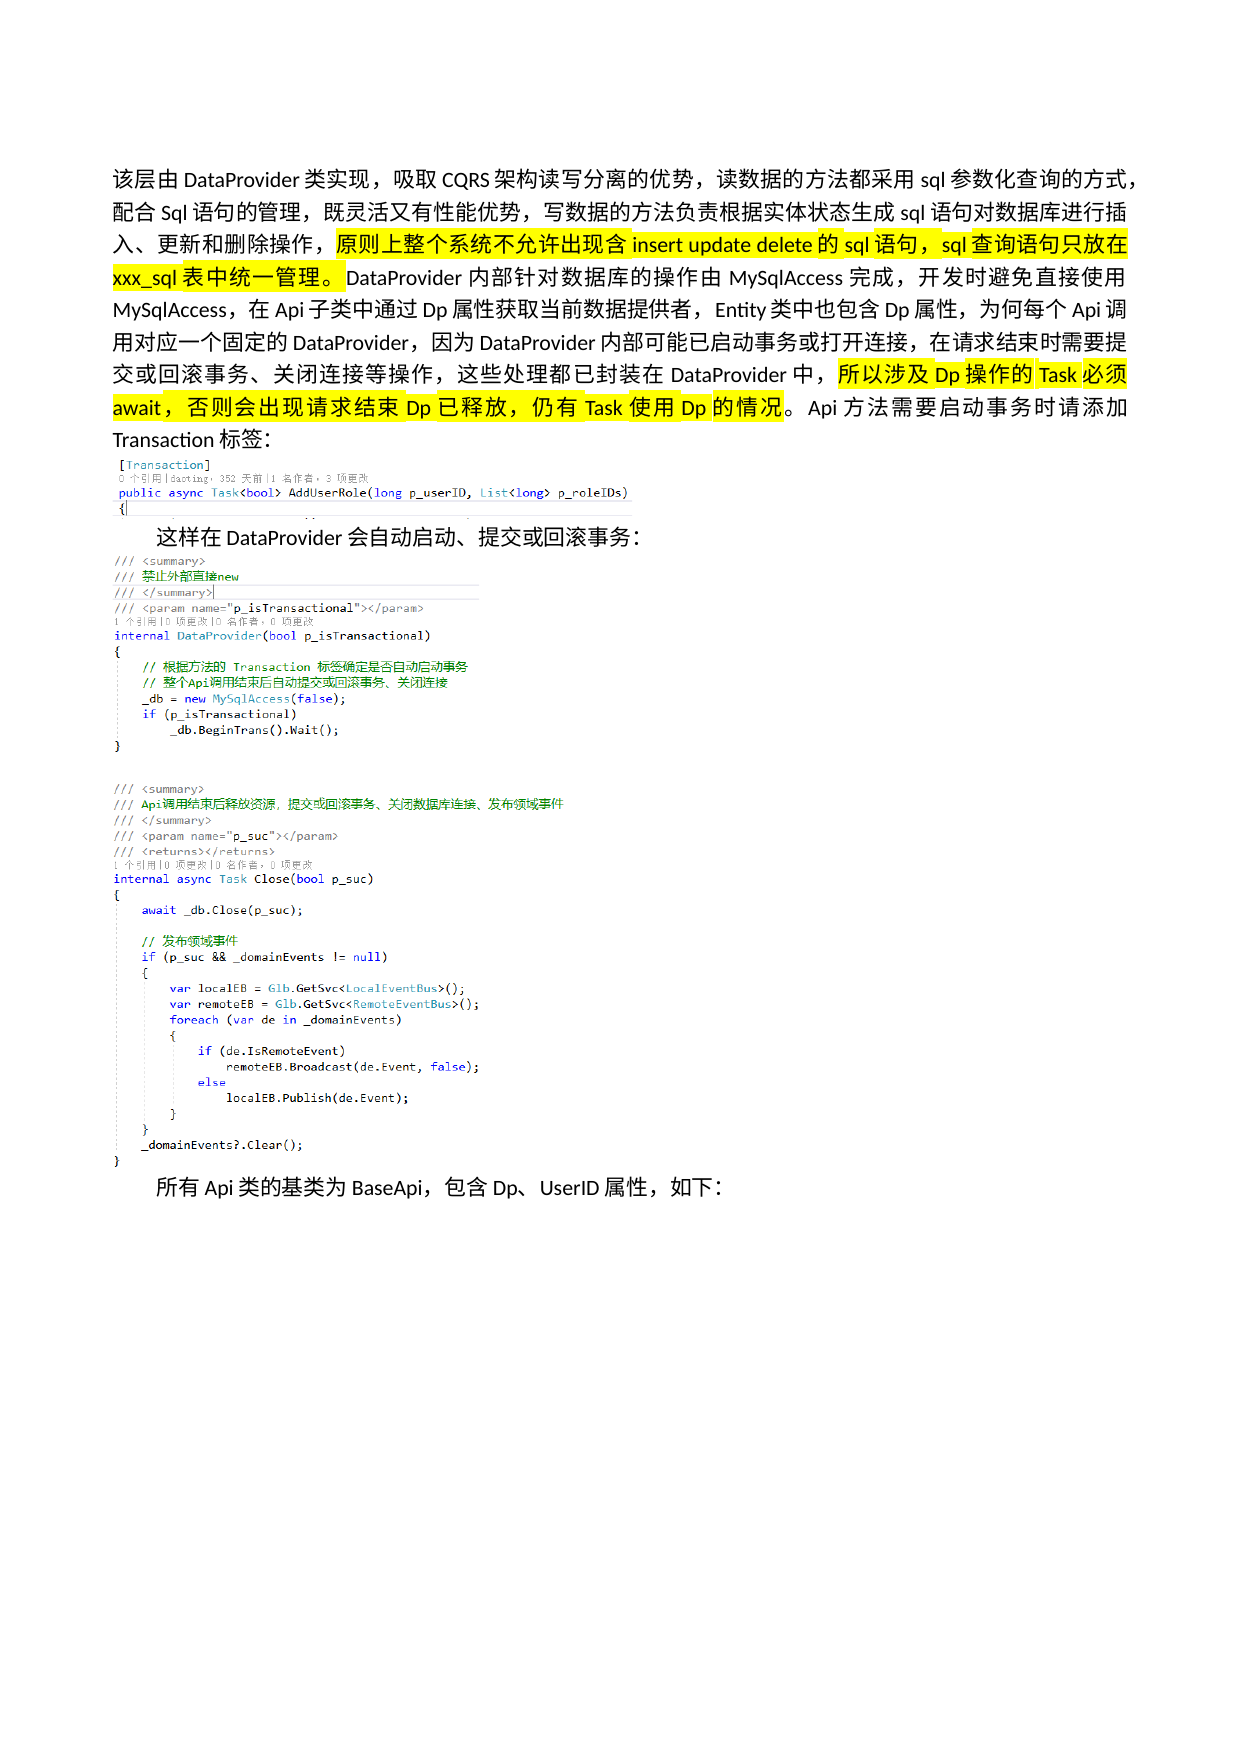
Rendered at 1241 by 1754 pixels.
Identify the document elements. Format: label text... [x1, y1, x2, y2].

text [112, 162, 1128, 454]
picture [112, 454, 633, 519]
text 所有Api类的基类为BaseApi，包含Dp、UserID属性，如下： [112, 1169, 1128, 1202]
picture [112, 779, 571, 1168]
text 这样在DataProvider会自动启动、提交或回滚事务： [112, 519, 1128, 552]
picture [112, 552, 480, 754]
